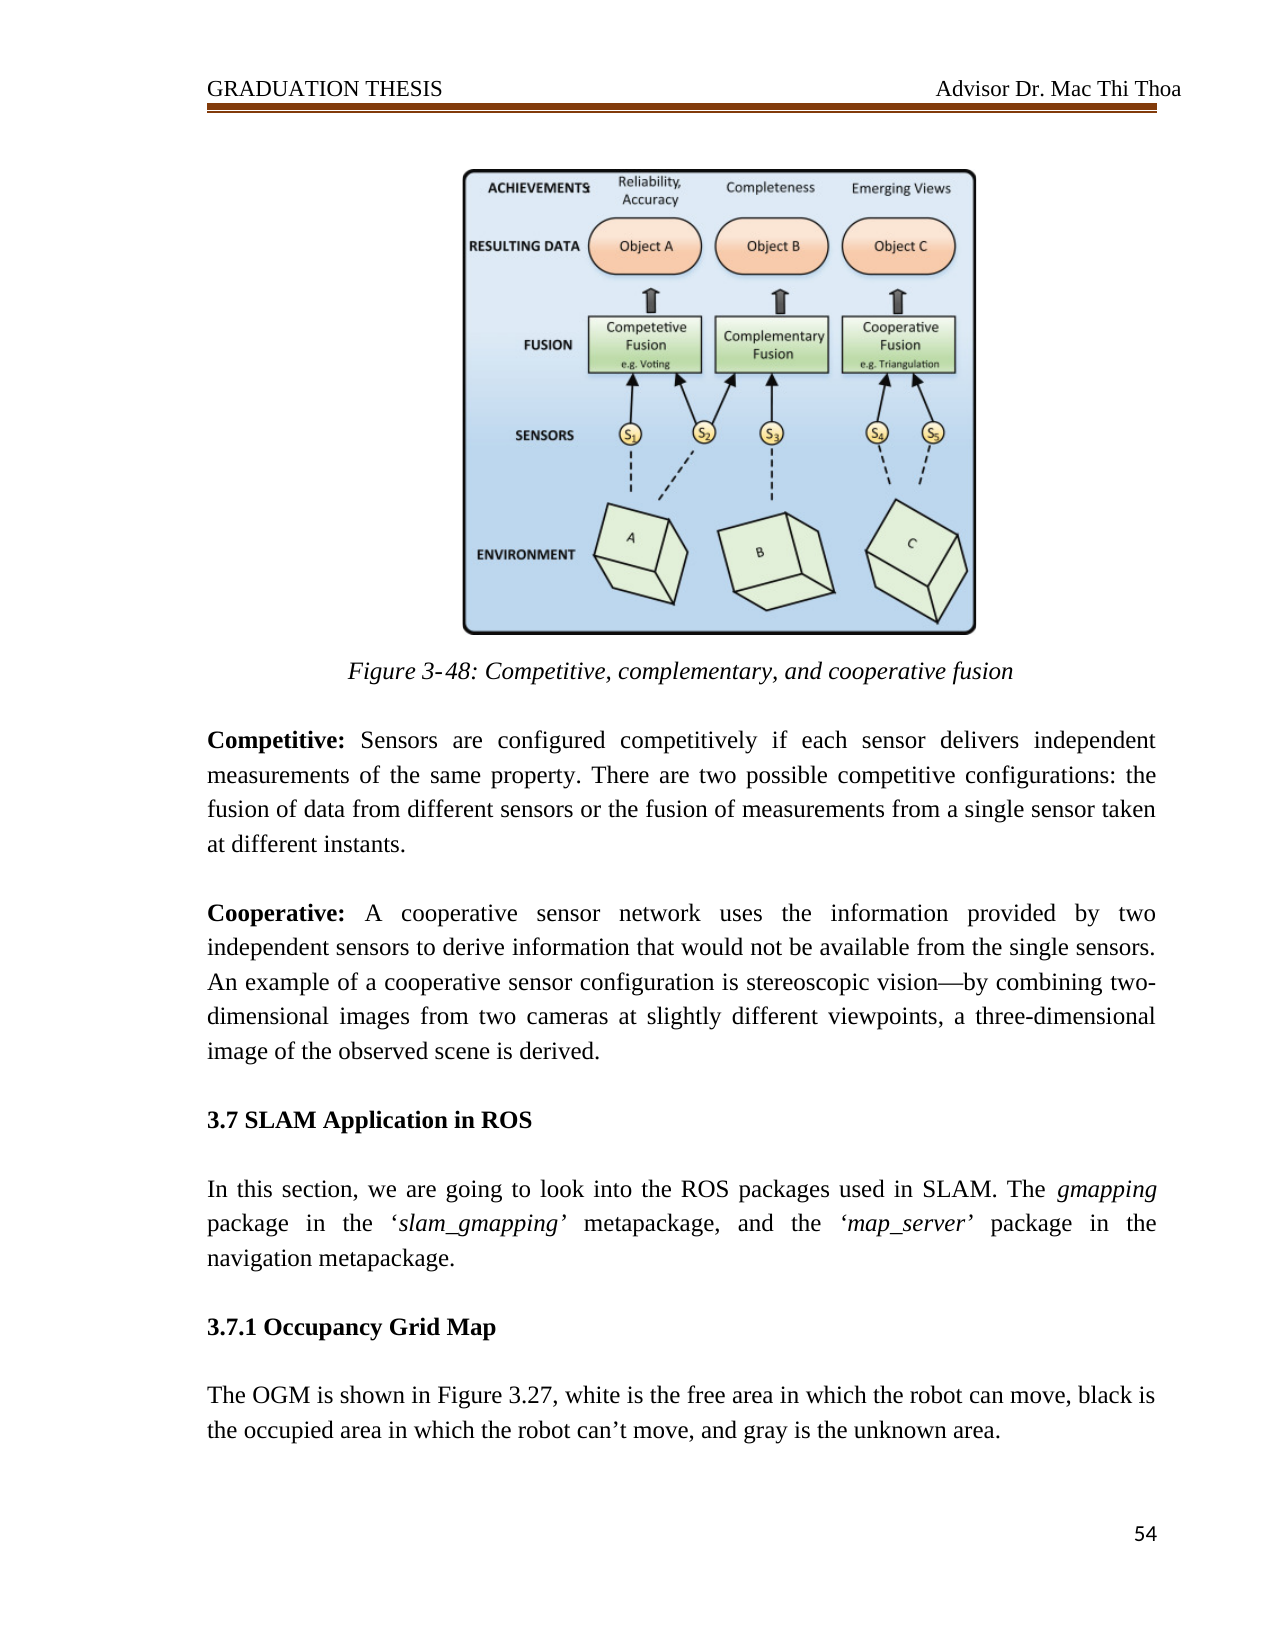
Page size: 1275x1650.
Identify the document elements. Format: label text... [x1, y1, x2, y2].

text Competitive: Sensors are configured competitively if each sensor delivers independent measurements of the same property. There are two possible competitive configurations: the fusion of data from different sensors or the fusion of measurements from a single sensor taken at different instants. [207, 725, 1157, 858]
text Cooperative: A cooperative sensor network uses the information provided by two independent sensors to derive information that would not be available from the single sensors. An example of a cooperative sensor configuration is stereoscopic vision—by combining two-dimensional images from two cameras at slightly different viewpoints, a three-dimensional image of the observed scene is derived. [207, 898, 1157, 1064]
text 3.7.1 Occupancy Grid Map [207, 1312, 1157, 1340]
picture [462, 169, 977, 635]
text In this section, we are going to look into the ROS packages used in SLAM. The gmapping package in the ‘slam_gmapping’ metapackage, and the ‘map_server’ package in the navigation metapackage. [207, 1174, 1157, 1271]
text The OGM is shown in Figure 3.27, white is the free area in which the robot can move, black is the occupied area in which the robot can’t move, and gray is the unknown area. [207, 1381, 1157, 1444]
text 3.7 SLAM Application in ROS [207, 1105, 1157, 1133]
